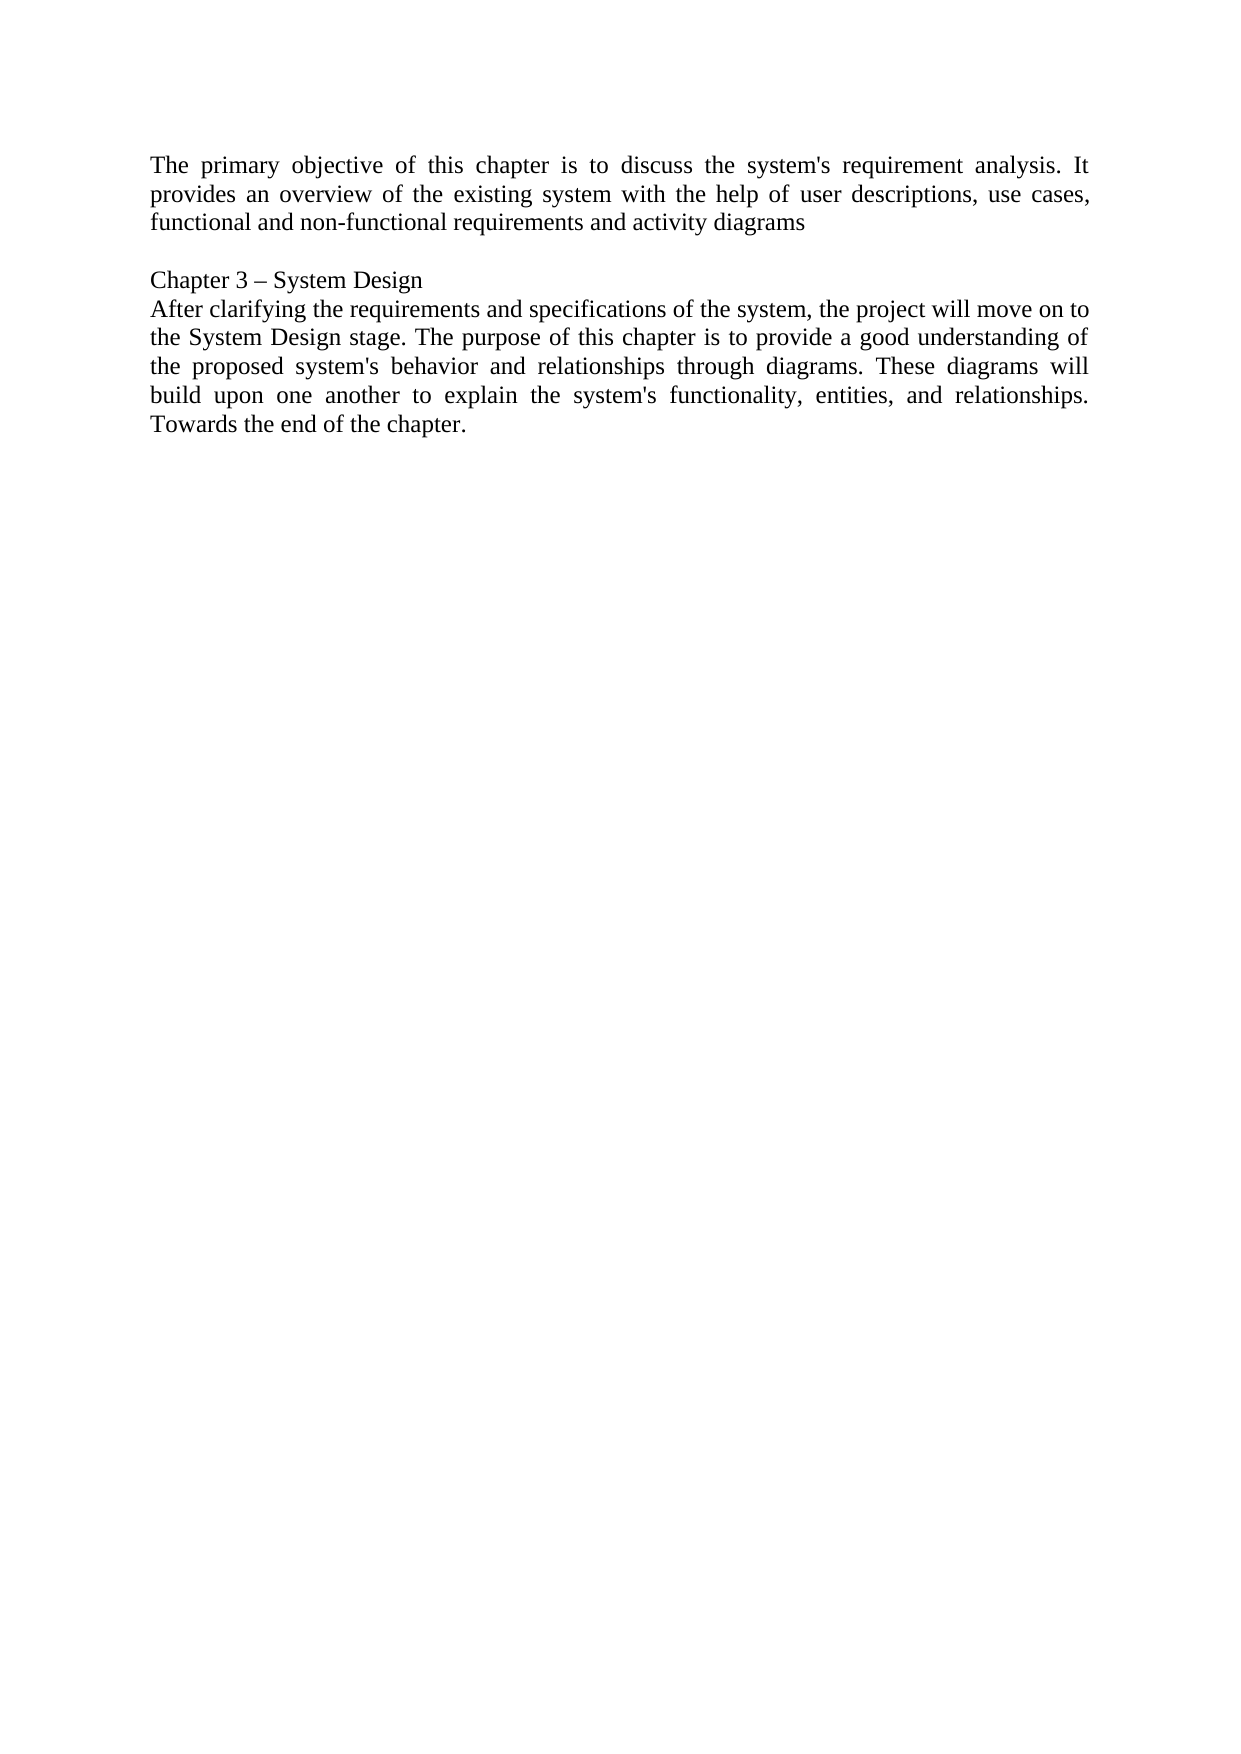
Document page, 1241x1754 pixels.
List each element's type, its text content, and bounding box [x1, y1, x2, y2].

text The primary objective of this chapter is to discuss the system's requirement analysis. It provides an overview of the existing system with the help of user descriptions, use cases, functional and non-functional requirements and activity diagrams [150, 150, 1090, 236]
text After clarifying the requirements and specifications of the system, the project will move on to the System Design stage. The purpose of this chapter is to provide a good understanding of the proposed system's behavior and relationships through diagrams. These diagrams will build upon one another to explain the system's functionality, entities, and relationships. Towards the end of the chapter. [150, 294, 1090, 437]
text Chapter 3 – System Design [150, 265, 1090, 294]
